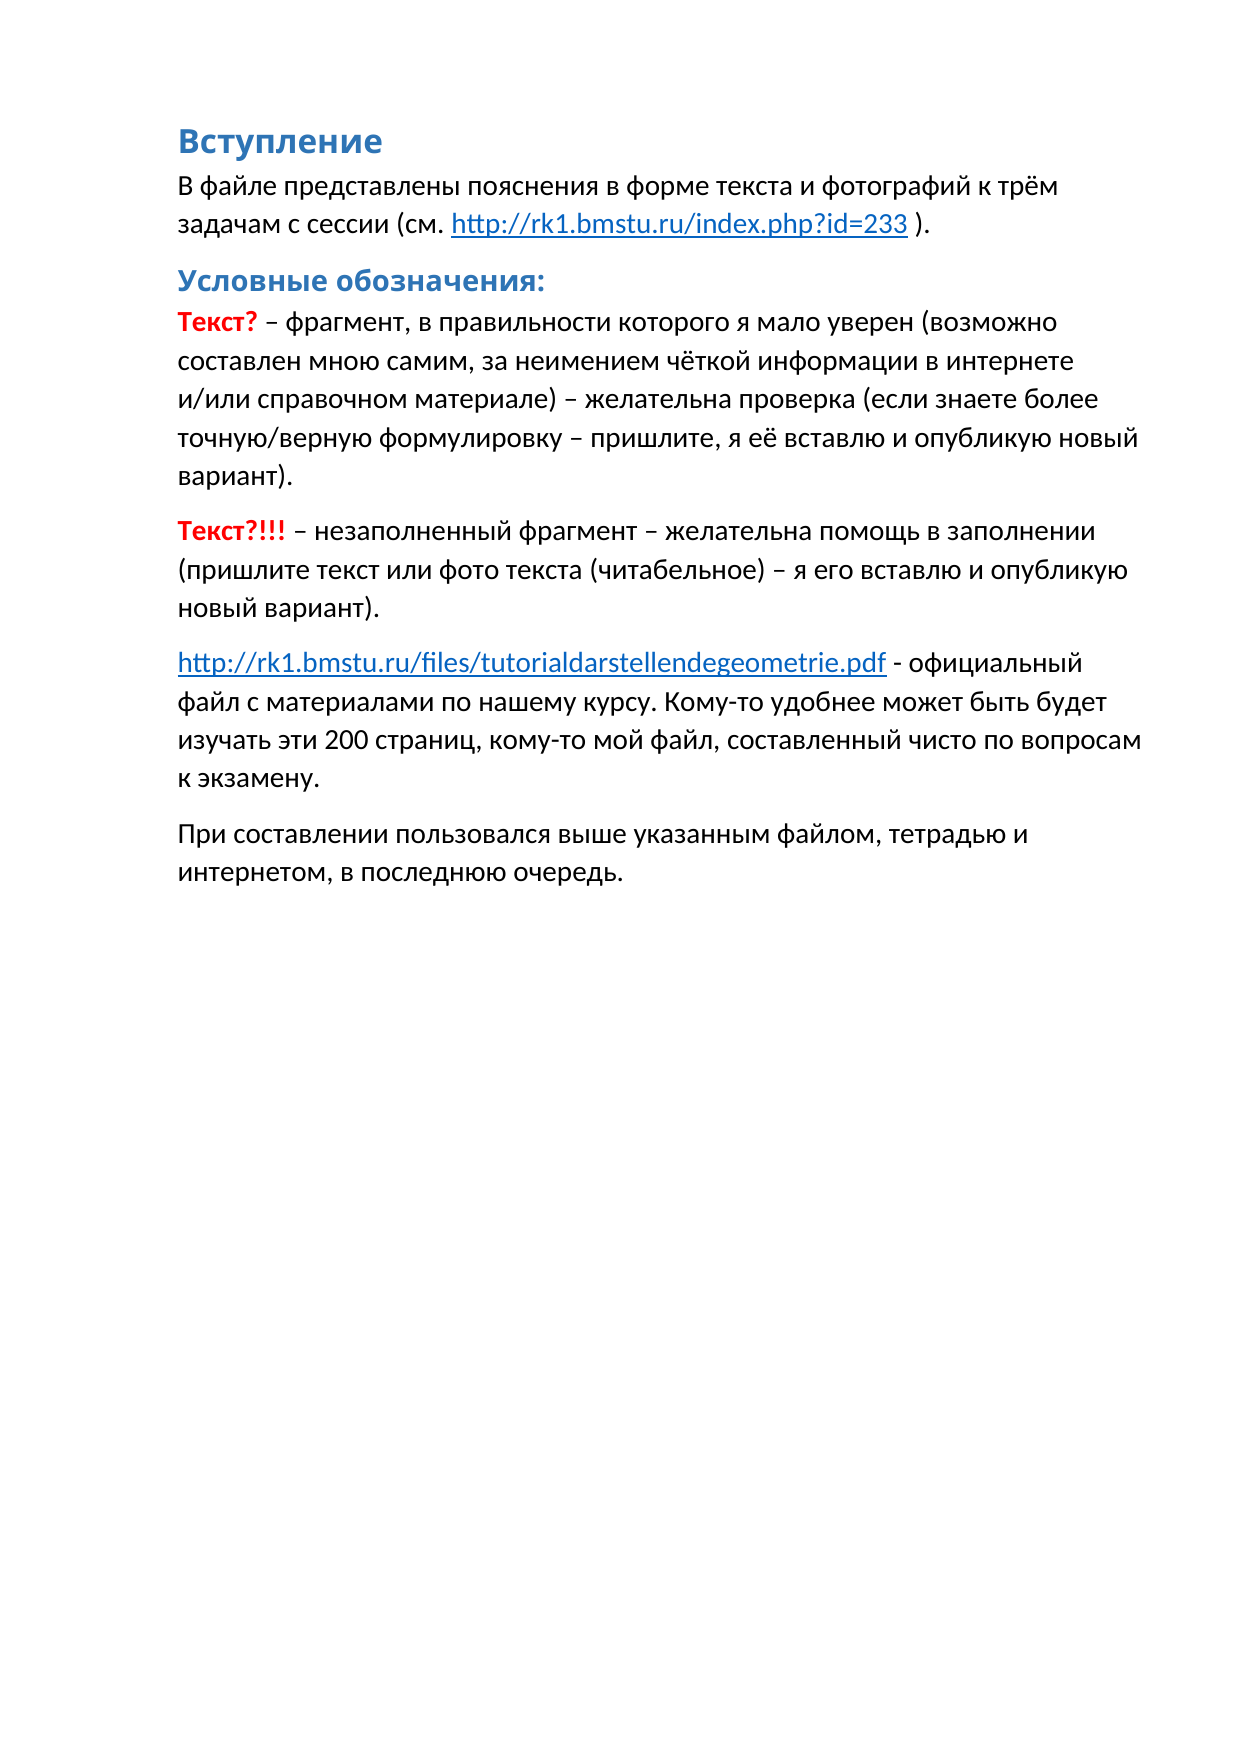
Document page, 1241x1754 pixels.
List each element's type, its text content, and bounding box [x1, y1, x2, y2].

text При составлении пользовался выше указанным файлом, тетрадью и интернетом, в последнюю очередь. [177, 815, 1152, 889]
text Текст?!!! – незаполненный фрагмент – желательна помощь в заполнении (пришлите текст или фото текста (читабельное) – я его вставлю и опубликую новый вариант). [177, 512, 1152, 625]
text Текст? – фрагмент, в правильности которого я мало уверен (возможно составлен мною самим, за неимением чёткой информации в интернете и/или справочном материале) – желательна проверка (если знаете более точную/верную формулировку – пришлите, я её вставлю и опубликую новый вариант). [177, 303, 1152, 493]
text В файле представлены пояснения в форме текста и фотографий к трём задачам с сессии (см. http://rk1.bmstu.ru/index.php?id=233 ). [177, 167, 1152, 241]
text http://rk1.bmstu.ru/files/tutorialdarstellendegeometrie.pdf - официальный файл с материалами по нашему курсу. Кому-то удобнее может быть будет изучать эти 200 страниц, кому-то мой файл, составленный чисто по вопросам к экзамену. [177, 644, 1152, 795]
subtitle Условные обозначения: [177, 261, 1152, 300]
subtitle Вступление [177, 118, 1152, 163]
